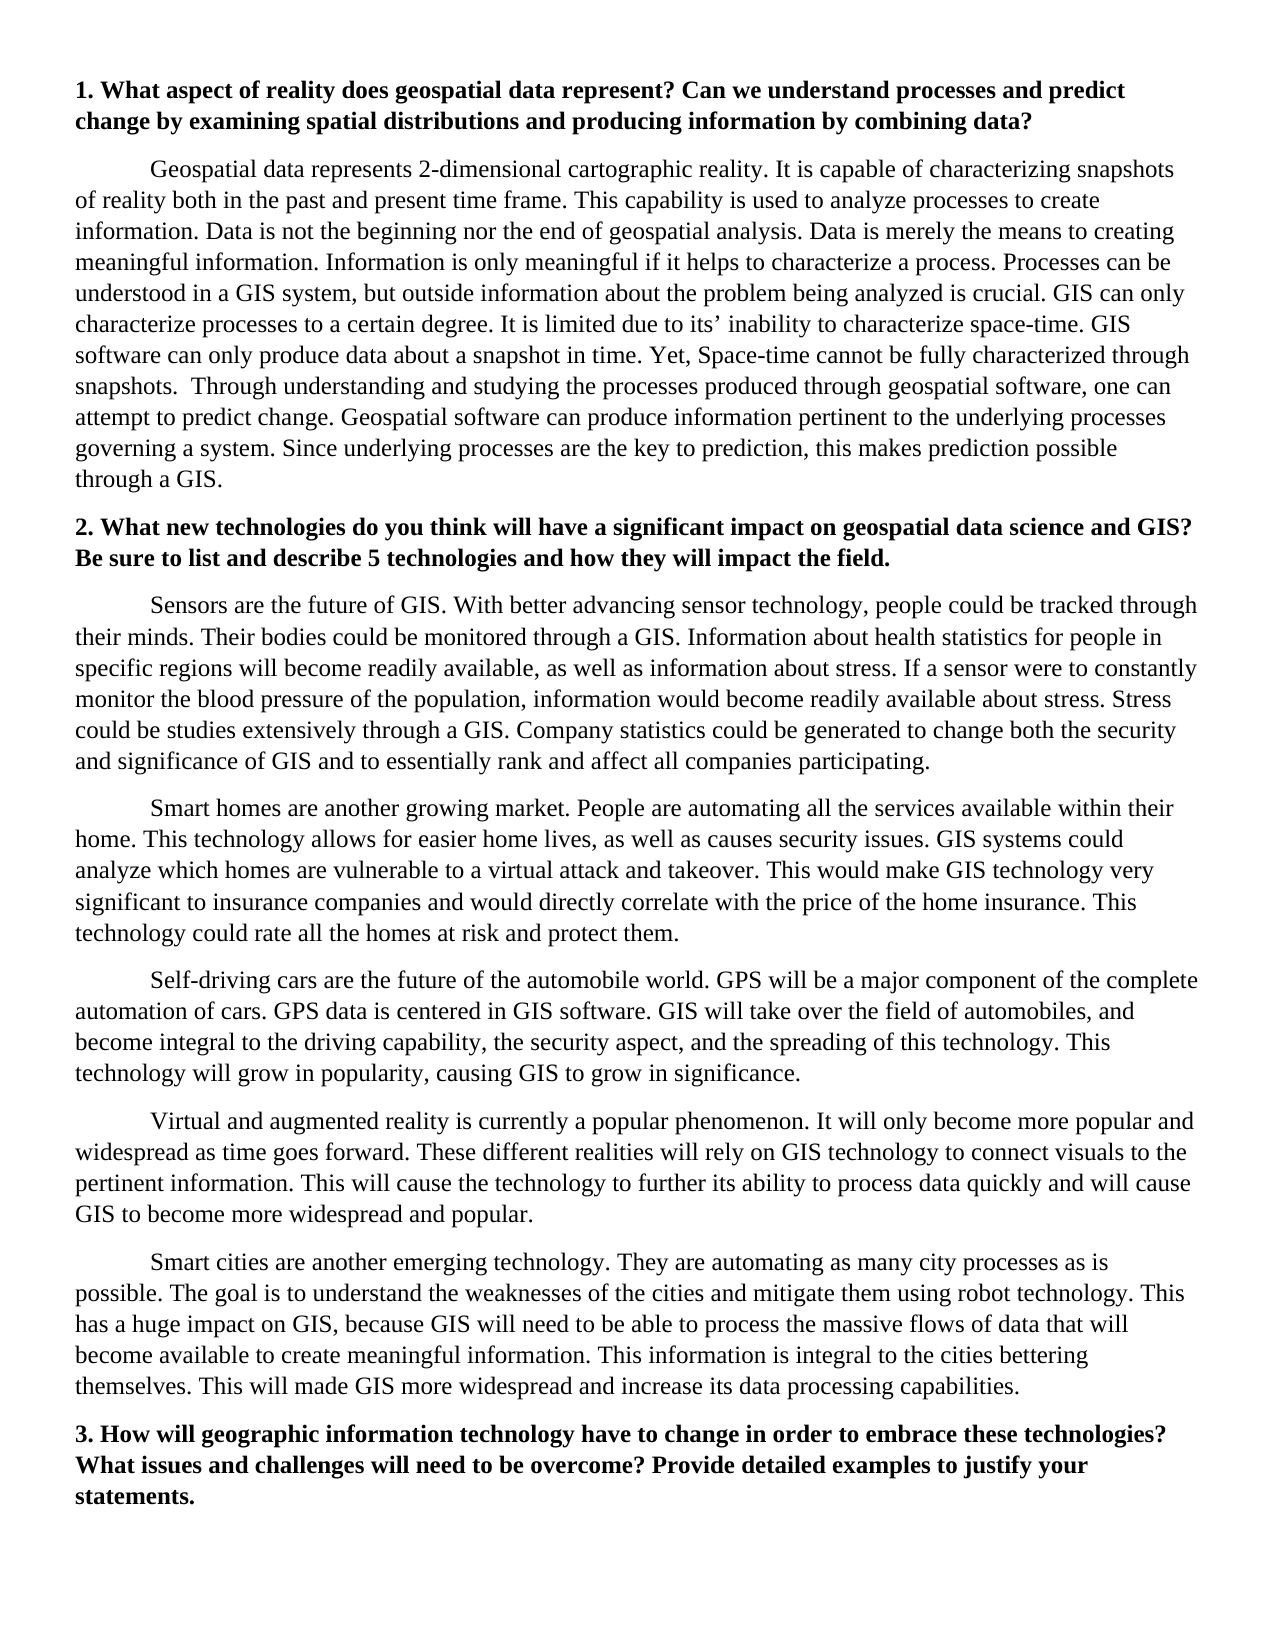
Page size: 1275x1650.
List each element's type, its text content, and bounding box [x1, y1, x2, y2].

text Sensors are the future of GIS. With better advancing sensor technology, people could be tracked through their minds. Their bodies could be monitored through a GIS. Information about health statistics for people in specific regions will become readily available, as well as information about stress. If a sensor were to constantly monitor the blood pressure of the population, information would become readily available about stress. Stress could be studies extensively through a GIS. Company statistics could be generated to change both the security and significance of GIS and to essentially rank and affect all companies participating. [75, 591, 1200, 774]
text Virtual and augmented reality is currently a popular phenomenon. It will only become more popular and widespread as time goes forward. These different realities will rely on GIS technology to connect visuals to the pertinent information. This will cause the technology to further its ability to process data quickly and will cause GIS to become more widespread and popular. [75, 1106, 1200, 1228]
text 1. What aspect of reality does geospatial data represent? Can we understand processes and predict change by examining spatial distributions and producing information by combining data? [75, 75, 1200, 135]
text Smart cities are another emerging technology. They are automating as many city processes as is possible. The goal is to understand the weaknesses of the cities and mitigate them using robot technology. This has a huge impact on GIS, because GIS will need to be able to process the massive flows of data that will become available to create meaningful information. This information is integral to the cities bettering themselves. This will made GIS more widespread and increase its data processing capabilities. [75, 1247, 1200, 1400]
text 2. What new technologies do you think will have a significant impact on geospatial data science and GIS? Be sure to list and describe 5 technologies and how they will impact the field. [75, 512, 1200, 572]
text Smart homes are another growing market. People are automating all the services available within their home. This technology allows for easier home lives, as well as causes security issues. GIS systems could analyze which homes are vulnerable to a virtual attack and takeover. This would make GIS technology very significant to insurance companies and would directly correlate with the price of the home insurance. This technology could rate all the homes at risk and protect them. [75, 793, 1200, 946]
text Geospatial data represents 2-dimensional cartographic reality. It is capable of characterizing snapshots of reality both in the past and present time frame. This capability is used to analyze processes to create information. Data is not the beginning nor the end of geospatial analysis. Data is merely the means to creating meaningful information. Information is only meaningful if it helps to characterize a process. Processes can be understood in a GIS system, but outside information about the problem being analyzed is crucial. GIS can only characterize processes to a certain degree. It is limited due to its’ inability to characterize space-time. GIS software can only produce data about a snapshot in time. Yet, Space-time cannot be fully characterized through snapshots. Through understanding and studying the processes produced through geospatial software, one can attempt to predict change. Geospatial software can produce information pertinent to the underlying processes governing a system. Since underlying processes are the key to prediction, this makes prediction possible through a GIS. [75, 154, 1200, 493]
text Self-driving cars are the future of the automobile world. GPS will be a major component of the complete automation of cars. GPS data is centered in GIS software. GIS will take over the field of automobiles, and become integral to the driving capability, the security aspect, and the spreading of this technology. This technology will grow in popularity, causing GIS to grow in significance. [75, 965, 1200, 1087]
text 3. How will geographic information technology have to change in order to embrace these technologies? What issues and challenges will need to be overcome? Provide detailed examples to justify your statements. [75, 1419, 1200, 1510]
